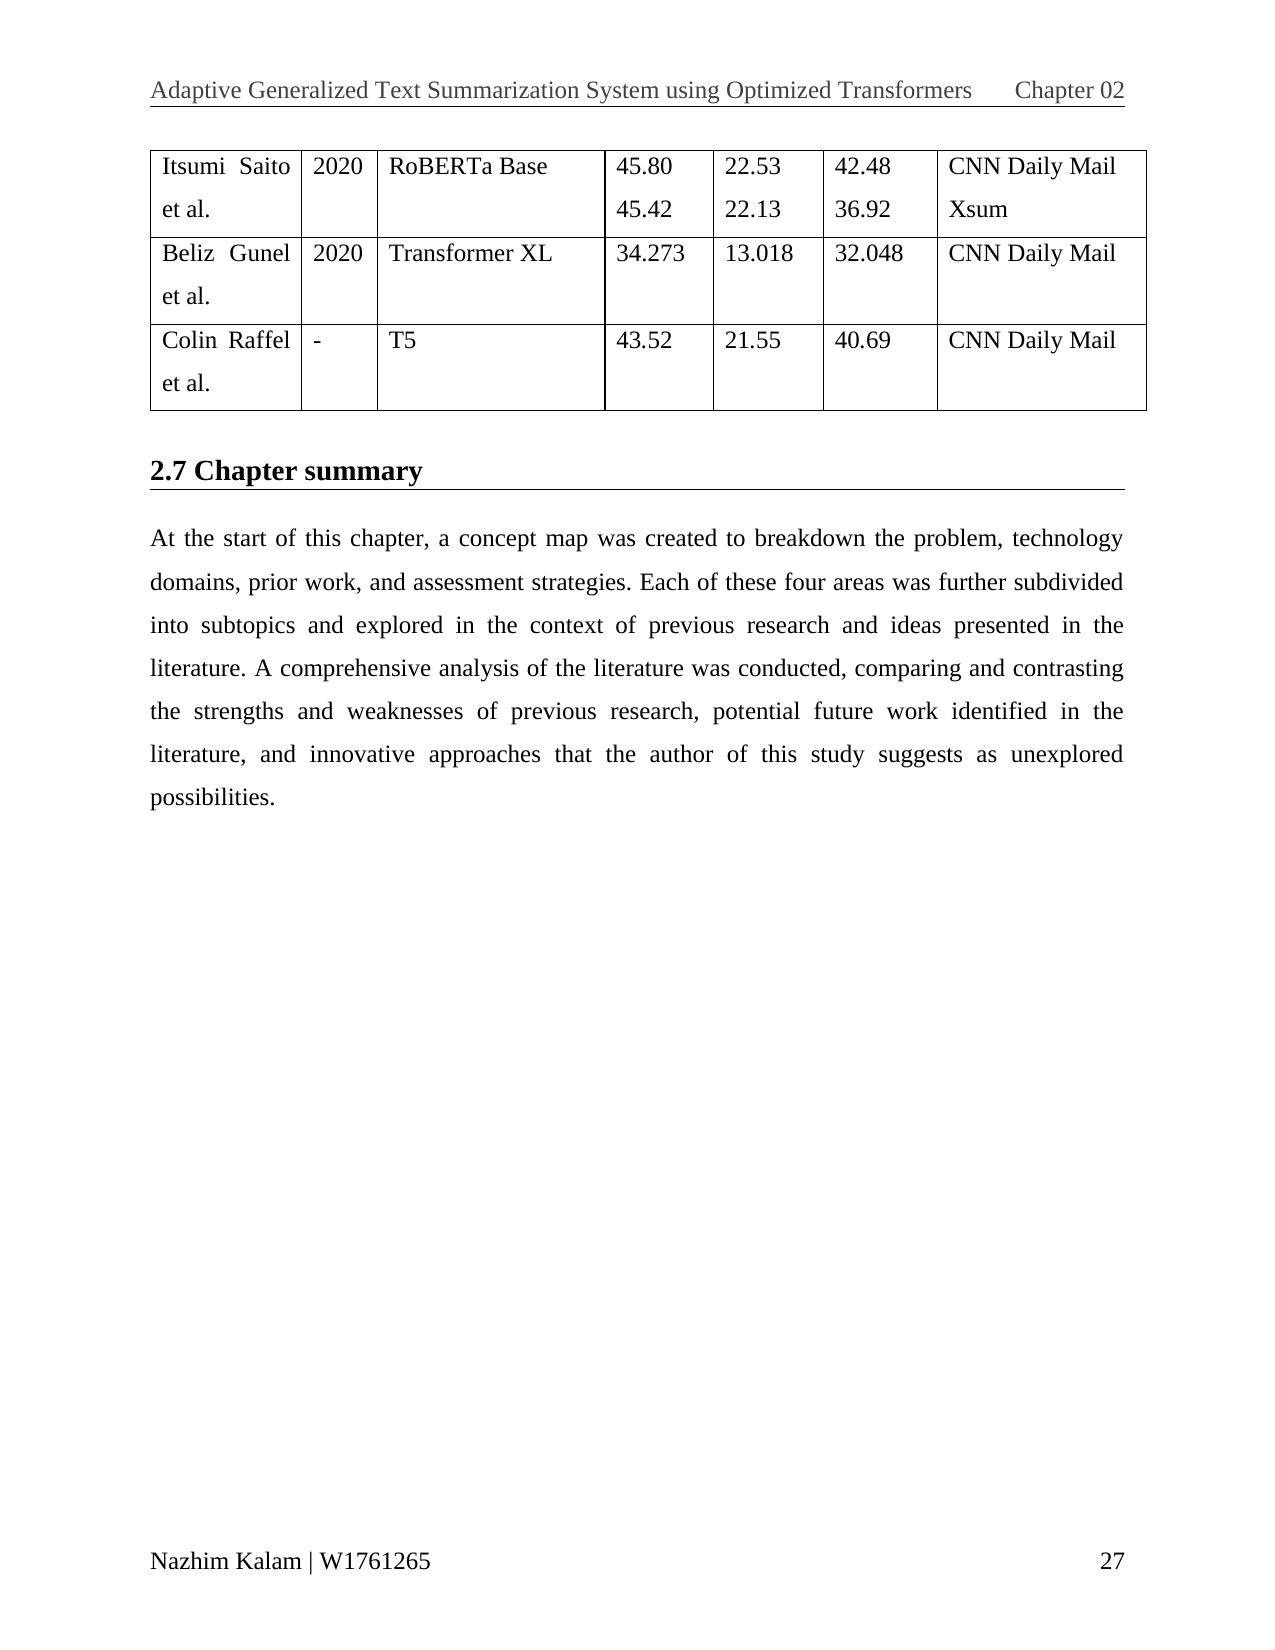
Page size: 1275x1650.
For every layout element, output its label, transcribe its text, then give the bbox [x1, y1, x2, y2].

table_cell 42.48 36.92 [824, 151, 937, 237]
table_cell CNN Daily Mail Xsum [938, 151, 1146, 237]
table_cell 13.018 [714, 238, 823, 324]
table_cell T5 [378, 325, 604, 410]
table_cell 32.048 [824, 238, 937, 324]
table_cell 2020 [302, 151, 377, 237]
table_cell RoBERTa Base [378, 151, 604, 237]
table_cell 21.55 [714, 325, 823, 410]
table_cell 45.80 45.42 [606, 151, 713, 237]
table_cell 2020 [302, 238, 377, 324]
table_cell 40.69 [824, 325, 937, 410]
table_cell CNN Daily Mail [938, 325, 1146, 410]
table_cell Colin Raffel et al. [151, 325, 301, 410]
table_cell 22.53 22.13 [714, 151, 823, 237]
text At the start of this chapter, a concept map was created to breakdown the problem, technology domains, prior work, and assessment strategies. Each of these four areas was further subdivided into subtopics and explored in the context of previous research and ideas presented in the literature. A comprehensive analysis of the literature was conducted, comparing and contrasting the strengths and weaknesses of previous research, potential future work identified in the literature, and innovative approaches that the author of this study suggests as unexplored possibilities. [150, 523, 1125, 811]
table_cell Itsumi Saito et al. [151, 151, 301, 237]
subtitle 2.7 Chapter summary [150, 453, 1125, 489]
table_cell - [302, 325, 377, 410]
table_cell Beliz Gunel et al. [151, 238, 301, 324]
table_cell Transformer XL [378, 238, 604, 324]
table_cell 34.273 [606, 238, 713, 324]
table_cell CNN Daily Mail [938, 238, 1146, 324]
table_cell 43.52 [606, 325, 713, 410]
